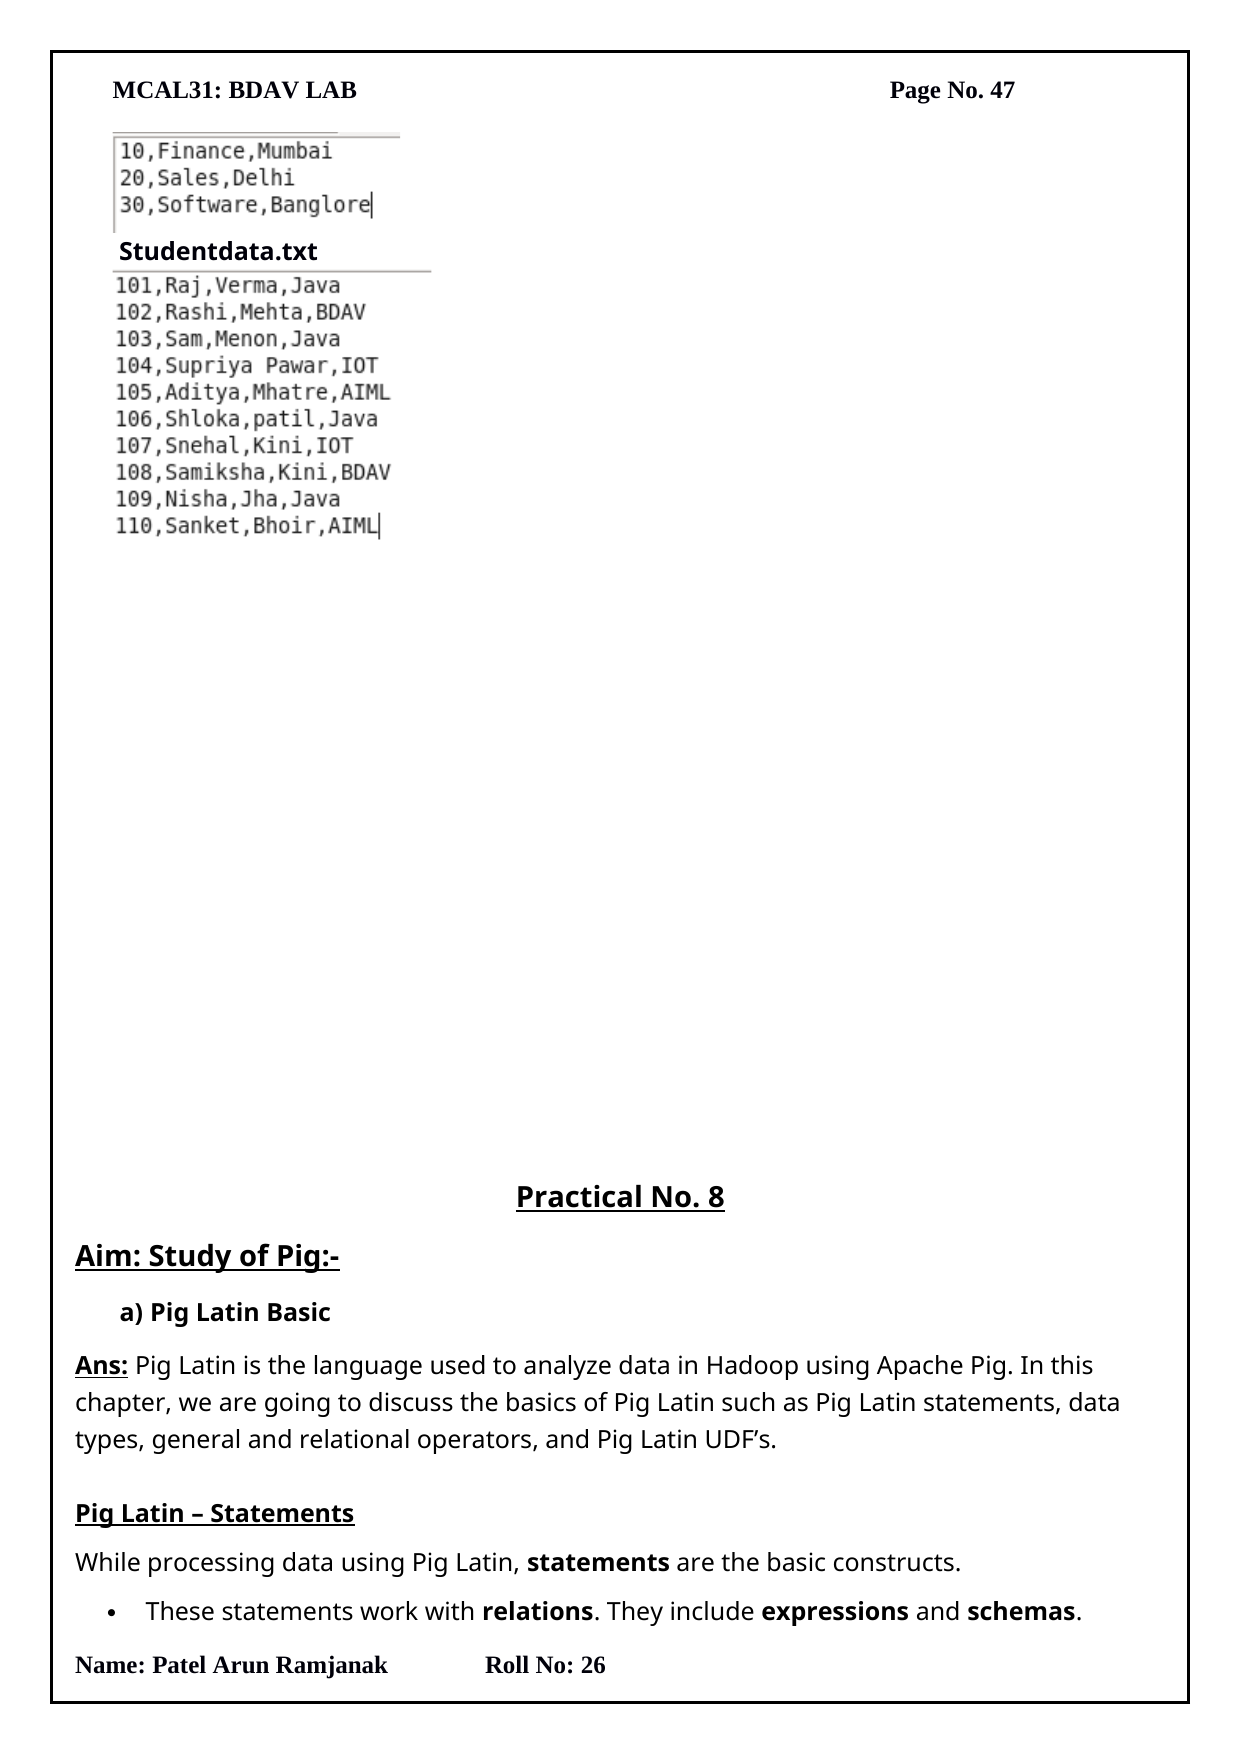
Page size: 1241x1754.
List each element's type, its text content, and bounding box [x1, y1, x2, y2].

picture [112, 132, 400, 233]
text Aim: Study of Pig:- [75, 1236, 1165, 1275]
text Practical No. 8 [75, 1177, 1165, 1216]
subtitle Pig Latin – Statements [75, 1496, 1165, 1529]
list These statements work with relations. They include expressions and schemas. [108, 1594, 1165, 1628]
text While processing data using Pig Latin, statements are the basic constructs. [75, 1545, 1165, 1579]
text Studentdata.txt [112, 234, 1150, 268]
text Ans: Pig Latin is the language used to analyze data in Hadoop using Apache Pig. In this chapter, we are going to discuss the basics of Pig Latin such as Pig Latin statements, data types, general and relational operators, and Pig Latin UDF’s. [75, 1348, 1165, 1455]
list Pig Latin Basic [119, 1295, 1165, 1329]
picture [112, 268, 432, 557]
